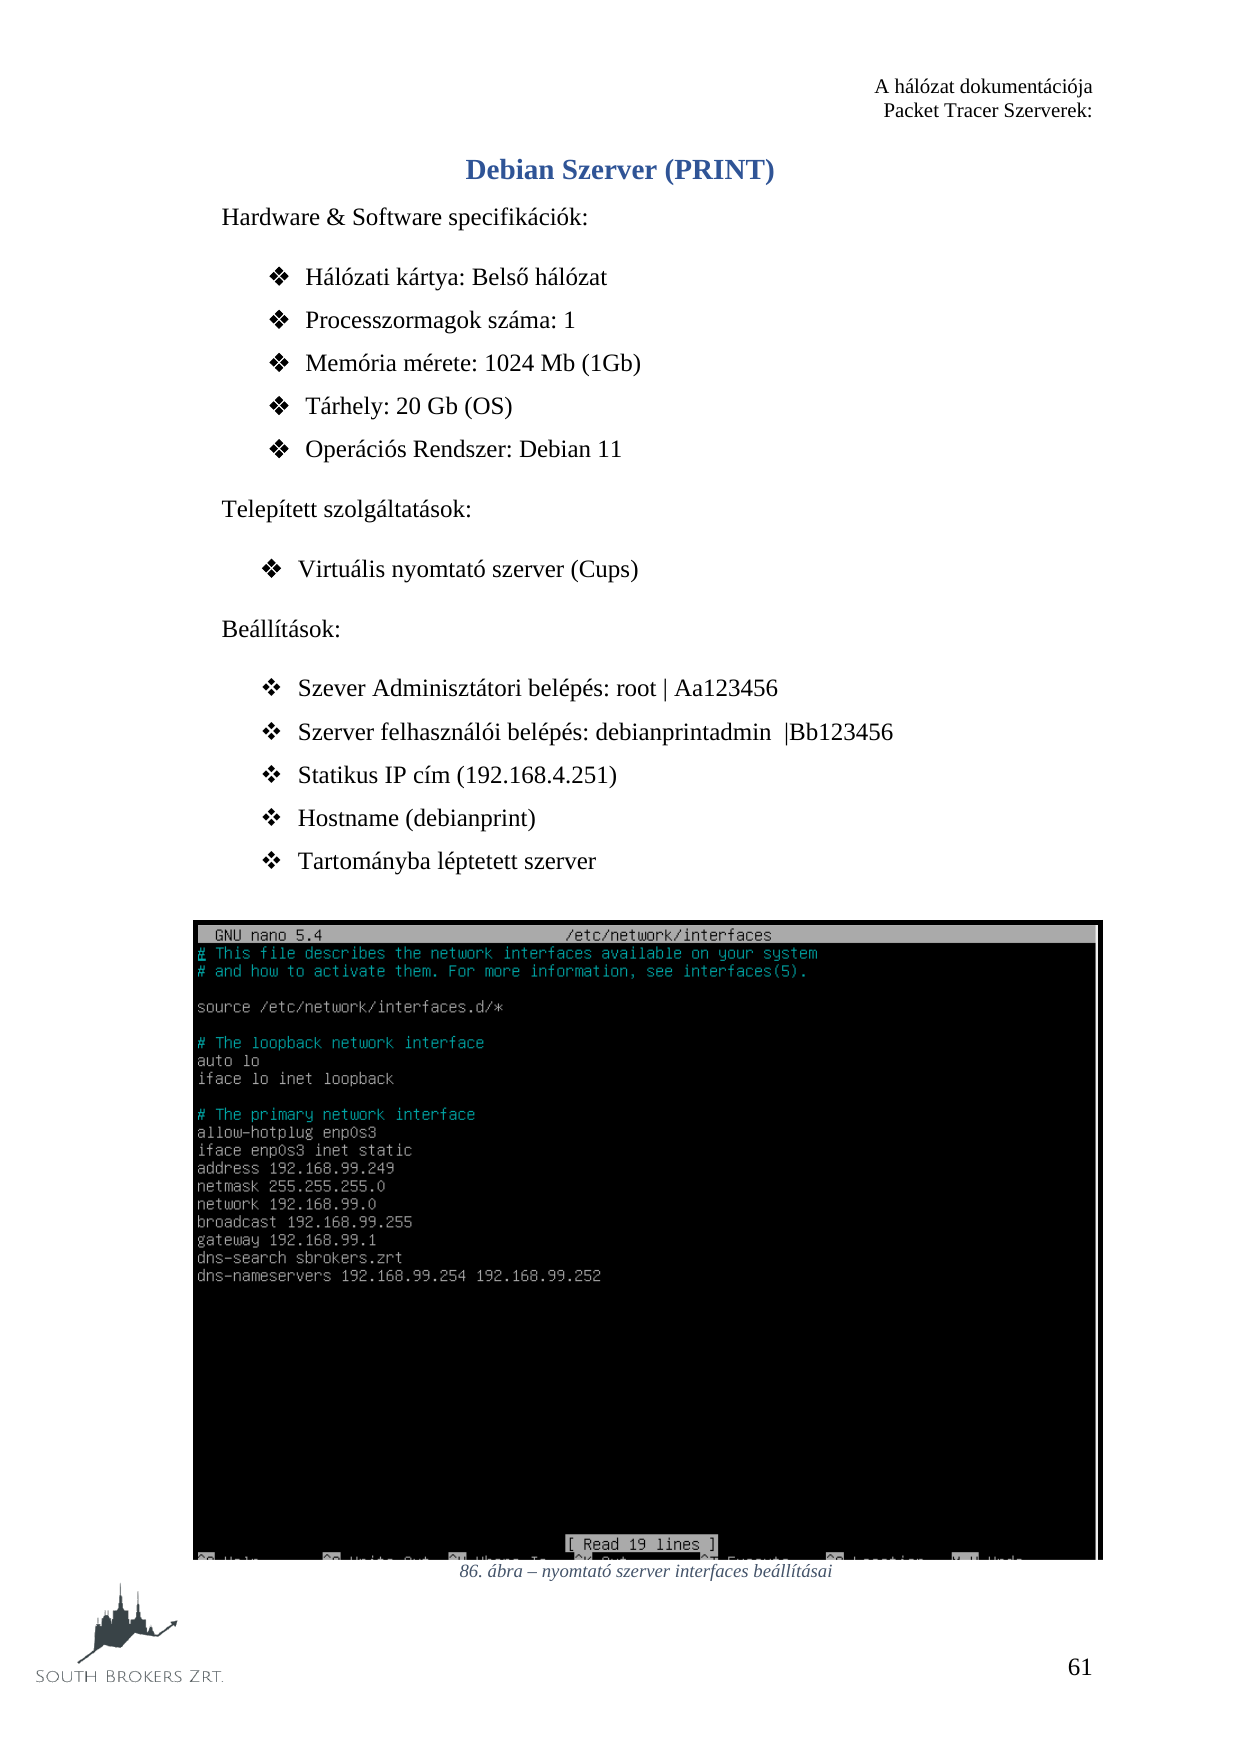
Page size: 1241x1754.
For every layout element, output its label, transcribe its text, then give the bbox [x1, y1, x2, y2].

text Telepített szolgáltatások: [148, 494, 1093, 523]
list Szerver felhasználói belépés: debianprintadmin |Bb123456 [260, 717, 1093, 745]
list Tárhely: 20 Gb (OS) [268, 391, 1093, 420]
list Processzormagok száma: 1 [268, 305, 1093, 334]
list Operációs Rendszer: Debian 11 [268, 434, 1093, 463]
list Memória mérete: 1024 Mb (1Gb) [268, 348, 1093, 377]
list Szever Adminisztátori belépés: root | Aa123456 [260, 673, 1093, 702]
picture [198, 925, 1098, 1559]
subtitle Debian Szerver (PRINT) [148, 152, 1093, 185]
list Tartományba léptetett szerver [260, 846, 1093, 875]
list Virtuális nyomtató szerver (Cups) [260, 554, 1093, 583]
text Beállítások: [148, 614, 1093, 642]
text Hardware & Software specifikációk: [148, 202, 1093, 231]
list Hálózati kártya: Belső hálózat [268, 262, 1093, 291]
list Statikus IP cím (192.168.4.251) [260, 760, 1093, 788]
list Hostname (debianprint) [260, 803, 1093, 832]
picture [0, 1531, 255, 1754]
